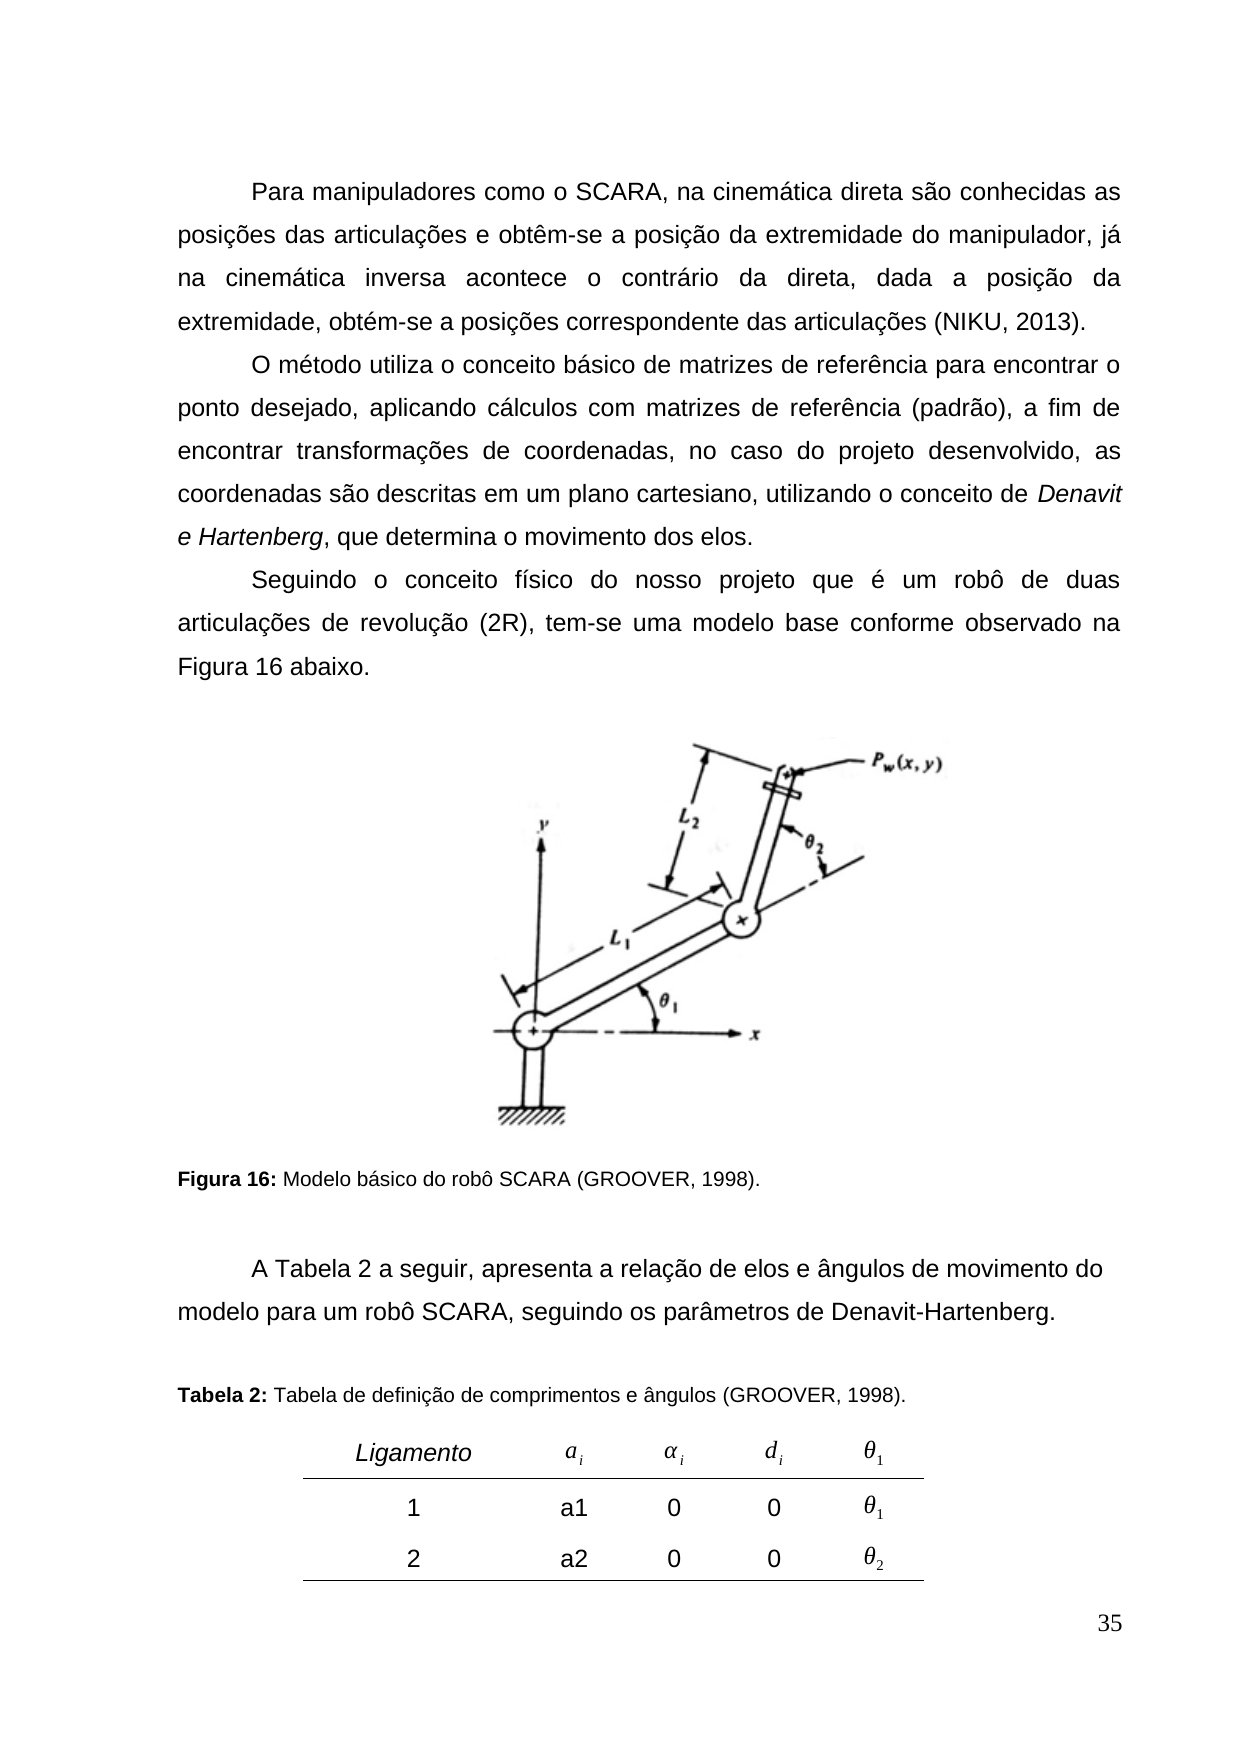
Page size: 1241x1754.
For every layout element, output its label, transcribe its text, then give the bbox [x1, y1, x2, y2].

table_cell 0 [724, 1479, 824, 1536]
text O método utiliza o conceito básico de matrizes de referência para encontrar o ponto desejado, aplicando cálculos com matrizes de referência (padrão), a fim de encontrar transformações de coordenadas, no caso do projeto desenvolvido, as coordenadas são descritas em um plano cartesiano, utilizando o conceito de Denavit e Hartenberg, que determina o movimento dos elos. [177, 350, 1122, 551]
table_header [624, 1428, 724, 1478]
table_cell 0 [624, 1479, 724, 1536]
table_cell 0 [724, 1536, 824, 1580]
table_cell a1 [524, 1479, 624, 1536]
table_header [524, 1428, 624, 1478]
table_header [824, 1428, 924, 1478]
table_header [724, 1428, 824, 1478]
text Para manipuladores como o SCARA, na cinemática direta são conhecidas as posições das articulações e obtêm-se a posição da extremidade do manipulador, já na cinemática inversa acontece o contrário da direta, dada a posição da extremidade, obtém-se a posições correspondente das articulações (NIKU, 2013). [177, 177, 1122, 335]
text Seguindo o conceito físico do nosso projeto que é um robô de duas articulações de revolução (2R), tem-se uma modelo base conforme observado na Figura 16 abaixo. [177, 565, 1122, 680]
picture [472, 737, 954, 1132]
table_cell a2 [524, 1536, 624, 1580]
table_cell [824, 1536, 924, 1580]
table_cell 1 [303, 1479, 524, 1536]
table_cell 2 [303, 1536, 524, 1580]
text Tabela 2: Tabela de definição de comprimentos e ângulos (GROOVER, 1998). [177, 1383, 1122, 1407]
table_header Ligamento [303, 1428, 524, 1478]
text Figura 16: Modelo básico do robô SCARA (GROOVER, 1998). [177, 1167, 1122, 1191]
table_cell 0 [624, 1536, 724, 1580]
table_cell [824, 1479, 924, 1536]
text A Tabela 2 a seguir, apresenta a relação de elos e ângulos de movimento do modelo para um robô SCARA, seguindo os parâmetros de Denavit-Hartenberg. [177, 1253, 1122, 1325]
